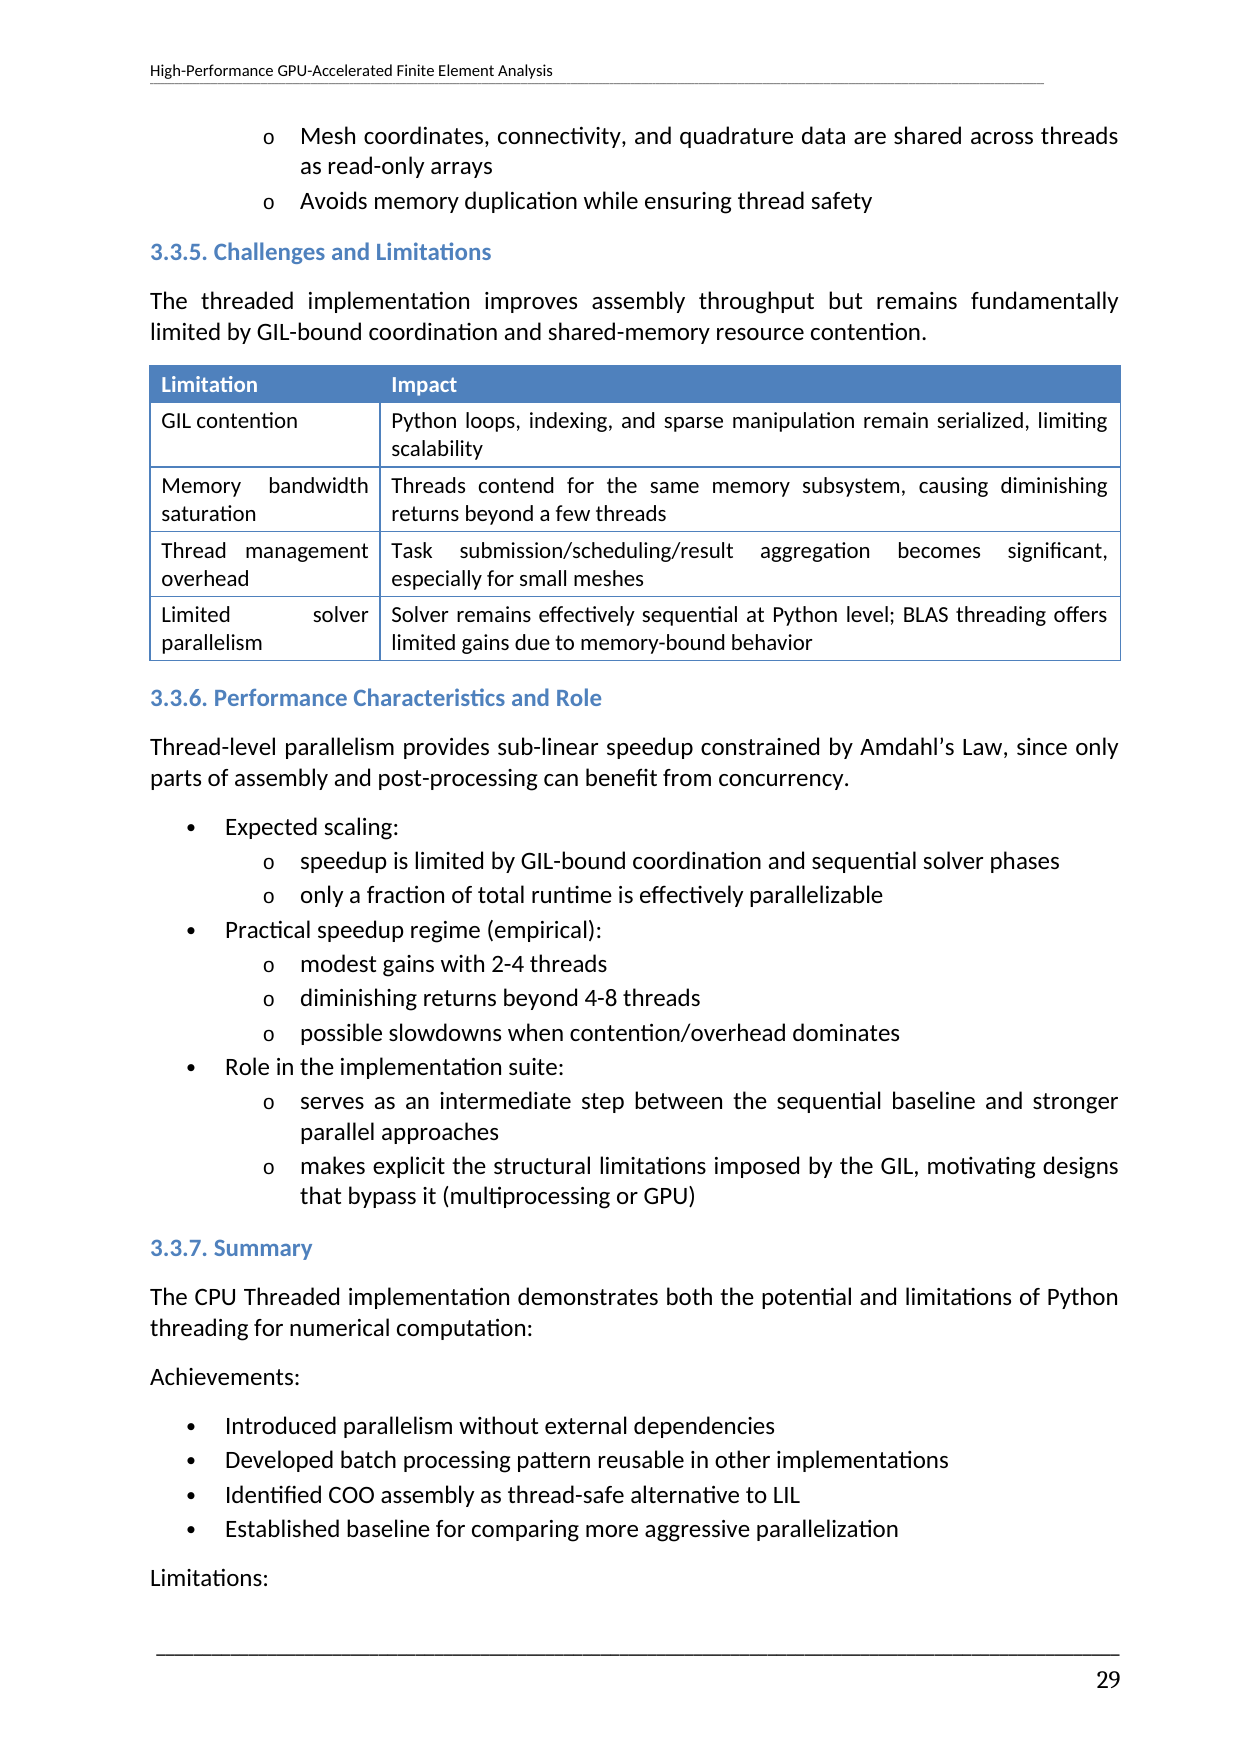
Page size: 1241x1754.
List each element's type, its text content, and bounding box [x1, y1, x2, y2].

text The threaded implementation improves assembly throughput but remains fundamentally limited by GIL-bound coordination and shared-memory resource contention. [150, 285, 1120, 346]
list modest gains with 2-4 threads [262, 948, 1120, 979]
table_cell Thread management overhead [151, 532, 379, 596]
subtitle 3.3.6. Performance Characteristics and Role [150, 682, 1120, 712]
table_cell Solver remains effectively sequential at Python level; BLAS threading offers limited gains due to memory-bound behavior [381, 597, 1120, 660]
list only a fraction of total runtime is effectively parallelizable [262, 879, 1120, 910]
table_cell Memory bandwidth saturation [151, 468, 379, 531]
list Identified COO assembly as thread-safe alternative to LIL [187, 1479, 1120, 1509]
list makes explicit the structural limitations imposed by the GIL, motivating designs that bypass it (multiprocessing or GPU) [262, 1150, 1120, 1211]
text Thread-level parallelism provides sub-linear speedup constrained by Amdahl’s Law, since only parts of assembly and post-processing can benefit from concurrency. [150, 731, 1120, 792]
list Mesh coordinates, connectivity, and quadrature data are shared across threads as read-only arrays [262, 120, 1120, 181]
subtitle 3.3.7. Summary [150, 1232, 1120, 1262]
table_cell Task submission/scheduling/result aggregation becomes significant, especially for small meshes [381, 532, 1120, 596]
list Role in the implementation suite: [187, 1051, 1120, 1081]
text Limitations: [150, 1562, 1120, 1593]
list speedup is limited by GIL-bound coordination and sequential solver phases [262, 845, 1120, 876]
list possible slowdowns when contention/overhead dominates [262, 1017, 1120, 1047]
table_cell Threads contend for the same memory subsystem, causing diminishing returns beyond a few threads [381, 468, 1120, 531]
table_header Limitation [151, 366, 379, 402]
table_cell Limited solver parallelism [151, 597, 379, 660]
table_cell GIL contention [151, 403, 379, 466]
list Introduced parallelism without external dependencies [187, 1410, 1120, 1441]
list Established baseline for comparing more aggressive parallelization [187, 1513, 1120, 1543]
list Avoids memory duplication while ensuring thread safety [262, 185, 1120, 215]
list Practical speedup regime (empirical): [187, 914, 1120, 944]
table_header Impact [381, 366, 1120, 402]
list serves as an intermediate step between the sequential baseline and stronger parallel approaches [262, 1085, 1120, 1146]
text The CPU Threaded implementation demonstrates both the potential and limitations of Python threading for numerical computation: [150, 1281, 1120, 1342]
list Developed batch processing pattern reusable in other implementations [187, 1444, 1120, 1475]
table_cell Python loops, indexing, and sparse manipulation remain serialized, limiting scalability [381, 403, 1120, 466]
subtitle 3.3.5. Challenges and Limitations [150, 236, 1120, 267]
list Expected scaling: [187, 811, 1120, 842]
list diminishing returns beyond 4-8 threads [262, 982, 1120, 1013]
text Achievements: [150, 1361, 1120, 1391]
